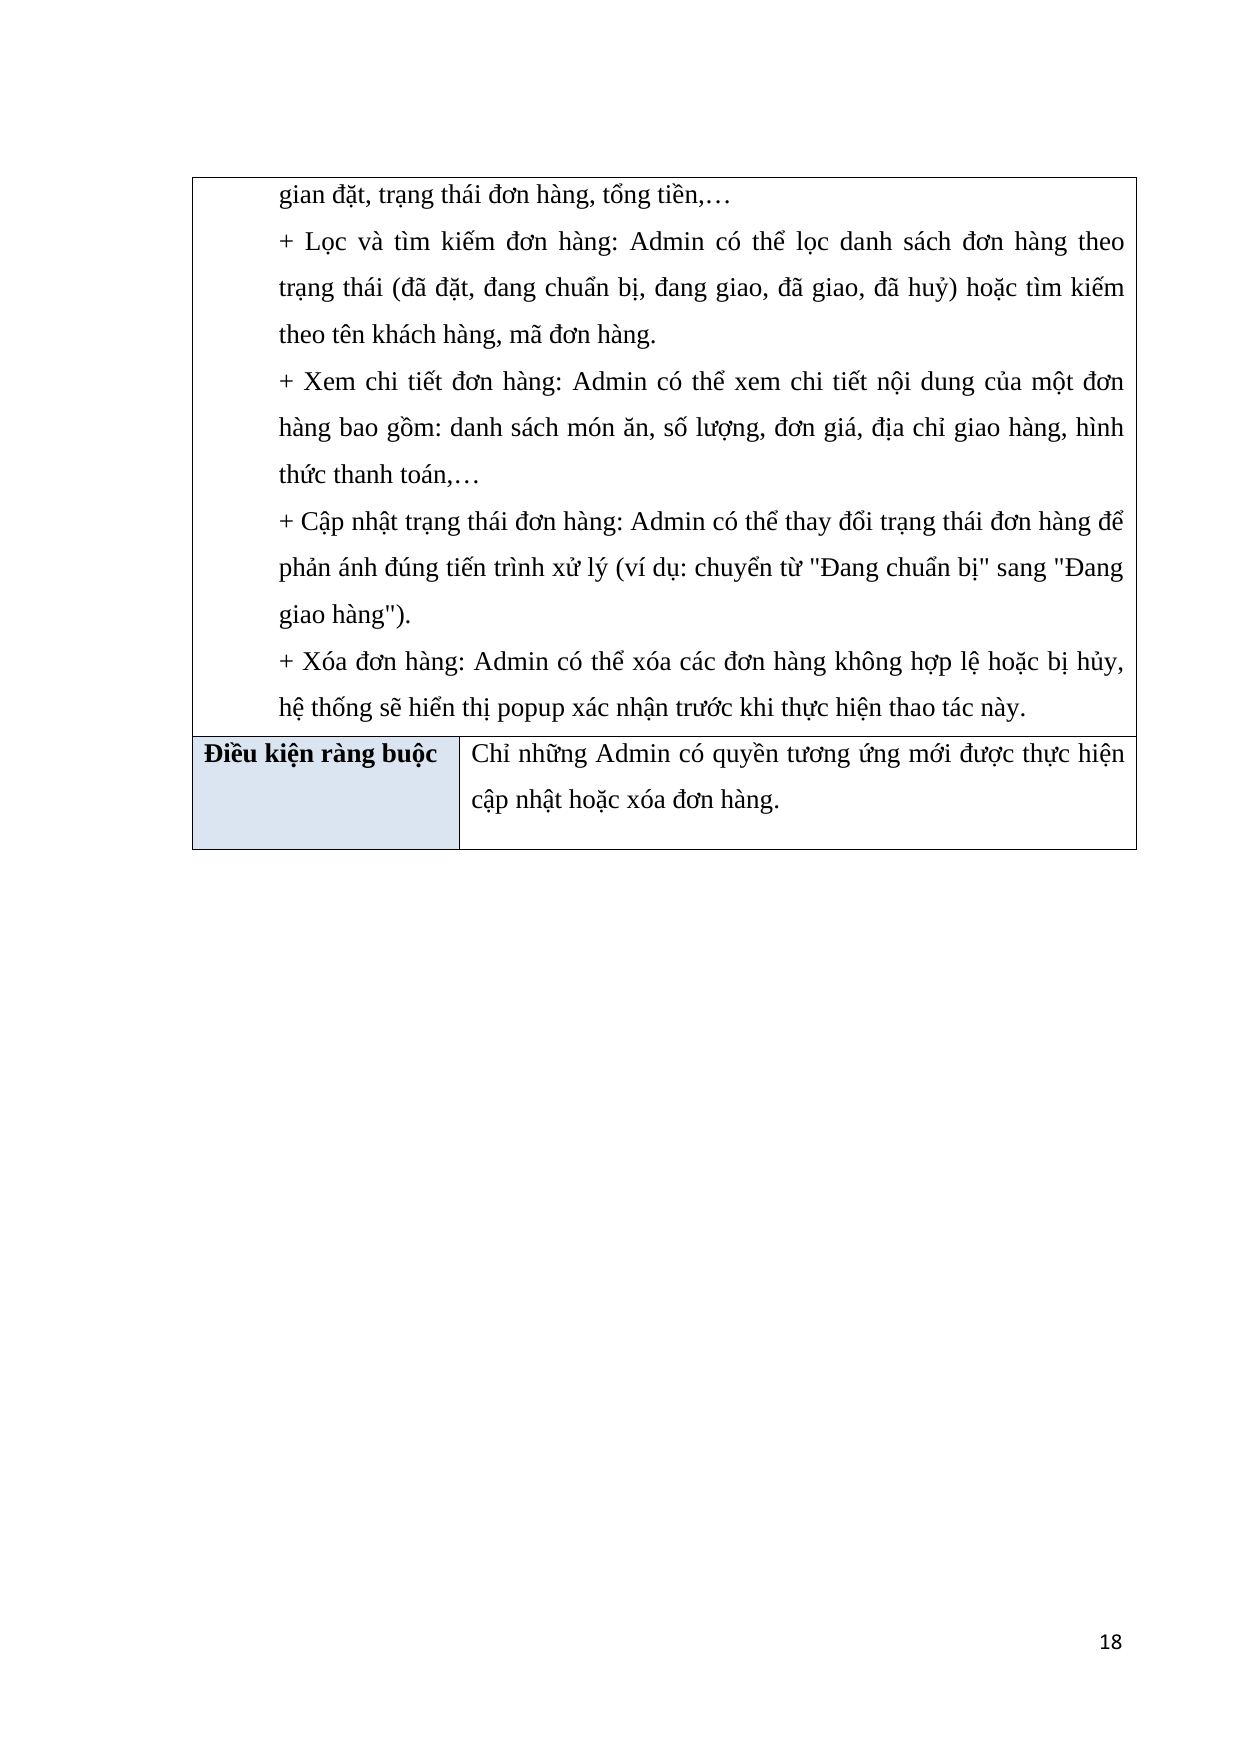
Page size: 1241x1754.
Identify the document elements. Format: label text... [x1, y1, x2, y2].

table_cell Điều kiện ràng buộc [193, 737, 459, 849]
table_cell Chỉ những Admin có quyền tương ứng mới được thực hiện cập nhật hoặc xóa đơn hàng. [460, 737, 1136, 849]
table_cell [193, 178, 1136, 736]
